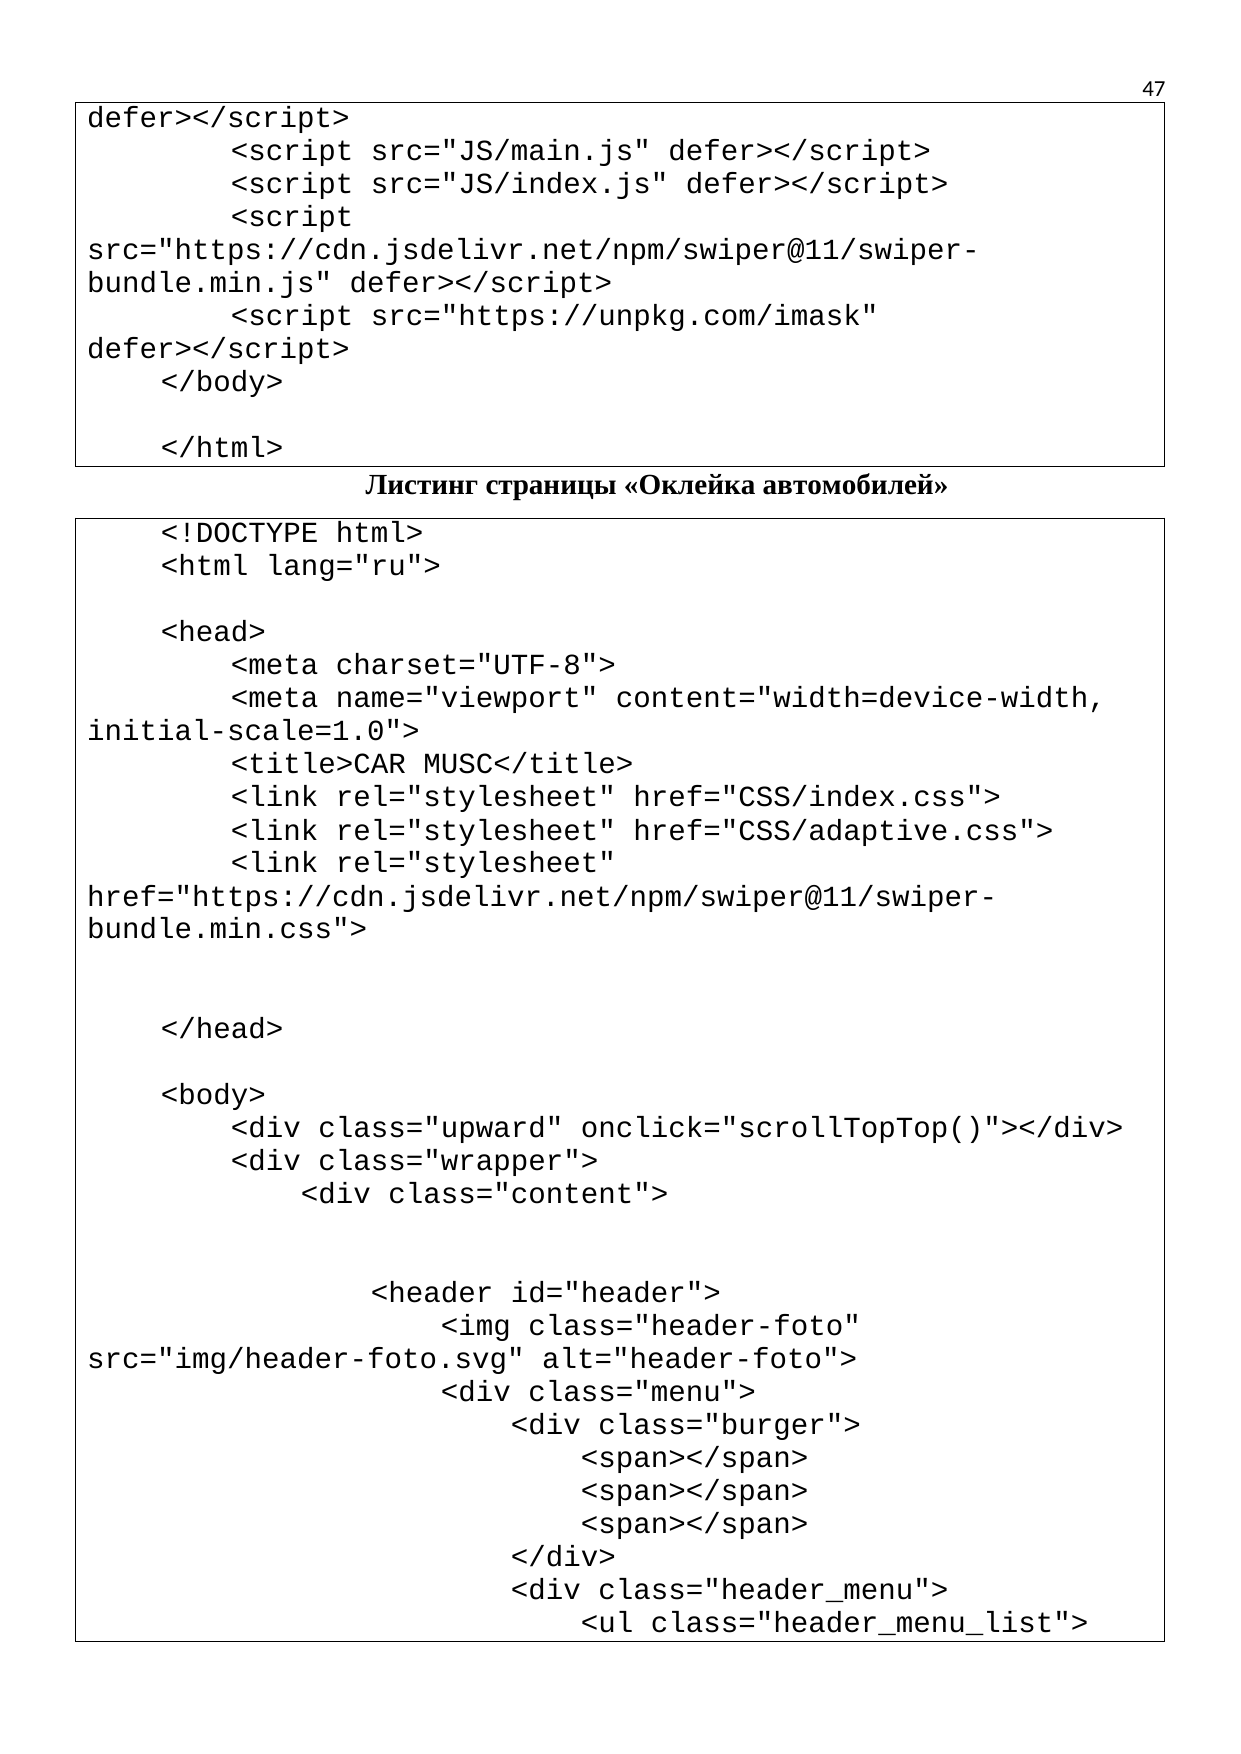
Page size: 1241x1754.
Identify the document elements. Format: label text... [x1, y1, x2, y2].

text Листинг страницы «Оклейка автомобилей» [75, 467, 1165, 501]
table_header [76, 519, 1164, 1641]
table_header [76, 103, 1164, 466]
